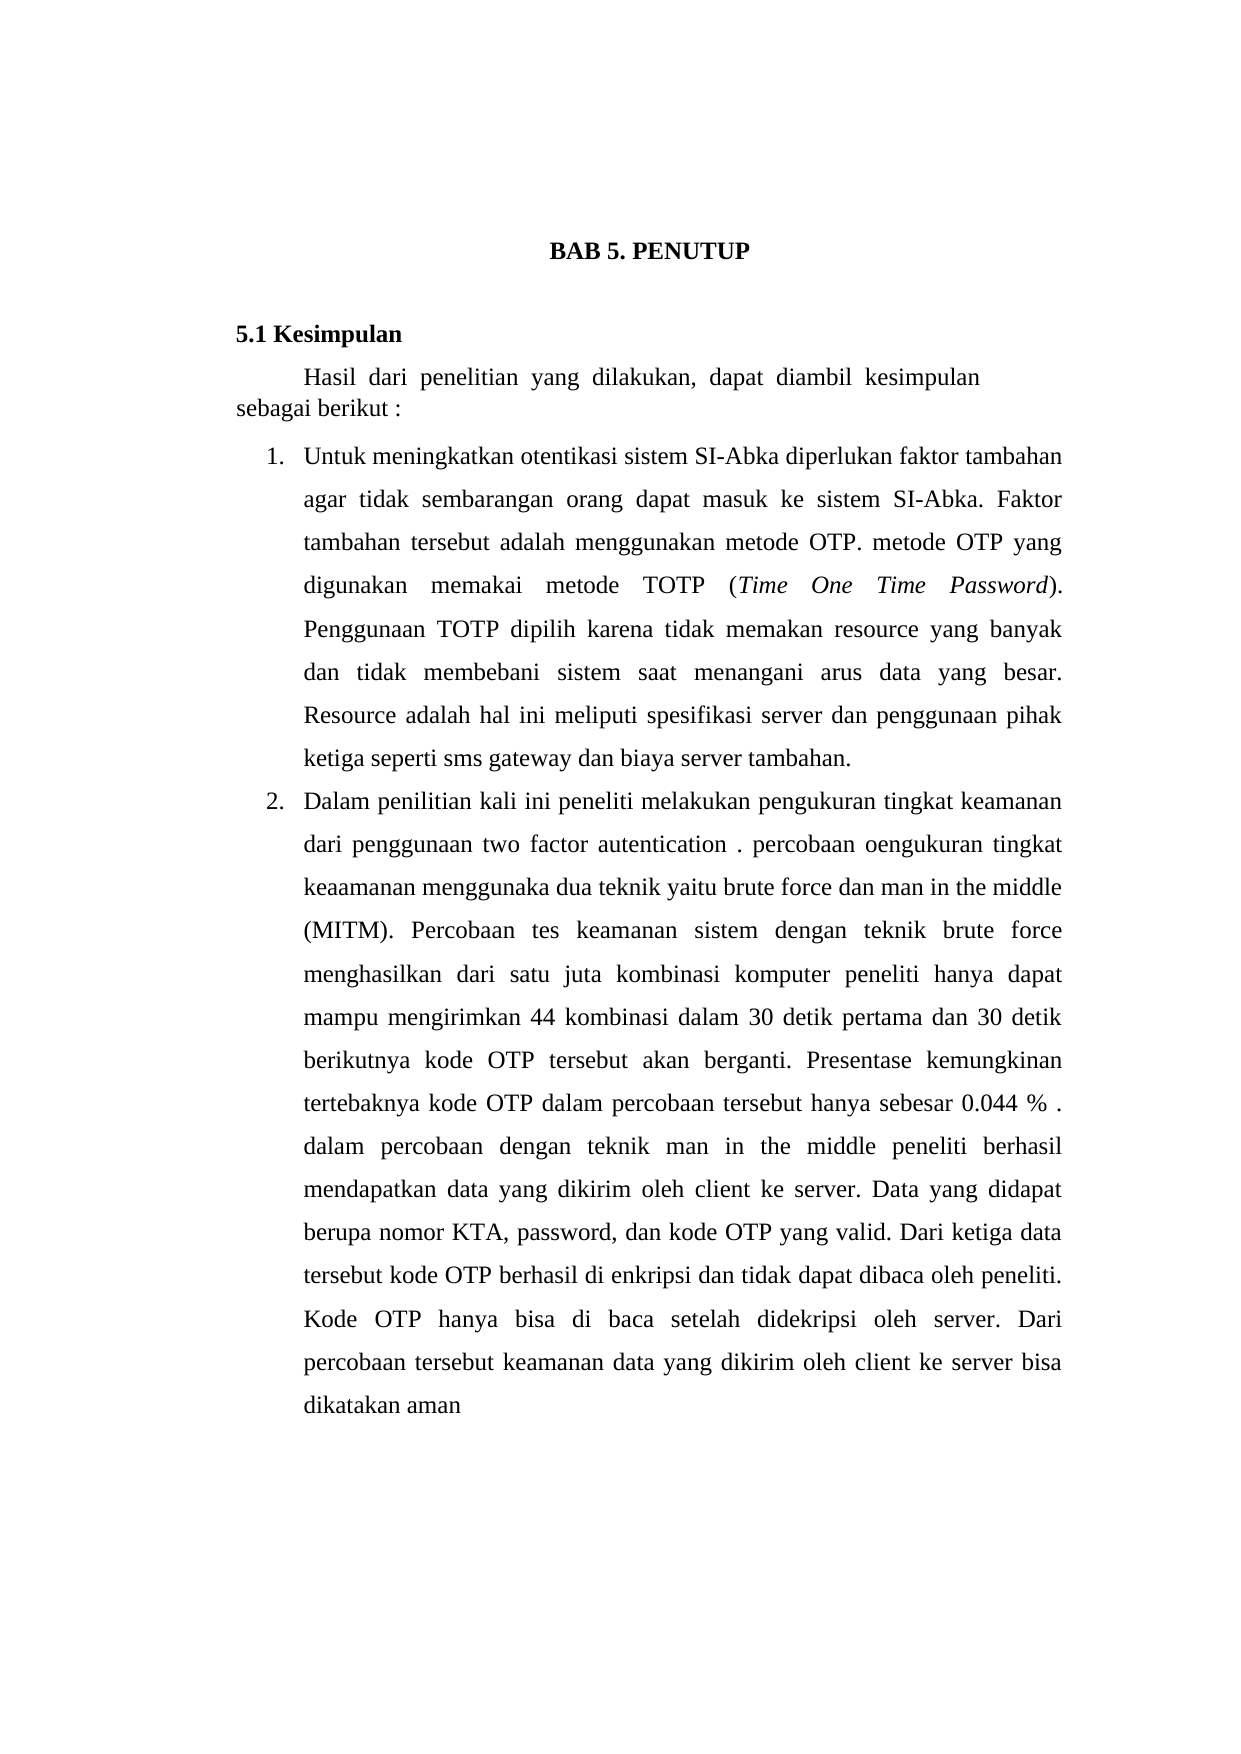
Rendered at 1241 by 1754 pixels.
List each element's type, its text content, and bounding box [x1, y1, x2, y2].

subtitle Kesimpulan [236, 319, 1063, 348]
subtitle PENUTUP [236, 236, 1063, 265]
text Hasil dari penelitian yang dilakukan, dapat diambil kesimpulan sebagai berikut : [236, 362, 1063, 422]
list Dalam penilitian kali ini peneliti melakukan pengukuran tingkat keamanan dari penggunaan two factor autentication . percobaan oengukuran tingkat keaamanan menggunaka dua teknik yaitu brute force dan man in the middle (MITM). Percobaan tes keamanan sistem dengan teknik brute force menghasilkan dari satu juta kombinasi komputer peneliti hanya dapat mampu mengirimkan 44 kombinasi dalam 30 detik pertama dan 30 detik berikutnya kode OTP tersebut akan berganti. Presentase kemungkinan tertebaknya kode OTP dalam percobaan tersebut hanya sebesar 0.044 % . dalam percobaan dengan teknik man in the middle peneliti berhasil mendapatkan data yang dikirim oleh client ke server. Data yang didapat berupa nomor KTA, password, dan kode OTP yang valid. Dari ketiga data tersebut kode OTP berhasil di enkripsi dan tidak dapat dibaca oleh peneliti. Kode OTP hanya bisa di baca setelah didekripsi oleh server. Dari percobaan tersebut keamanan data yang dikirim oleh client ke server bisa dikatakan aman [266, 786, 1063, 1419]
list Untuk meningkatkan otentikasi sistem SI-Abka diperlukan faktor tambahan agar tidak sembarangan orang dapat masuk ke sistem SI-Abka. Faktor tambahan tersebut adalah menggunakan metode OTP. metode OTP yang digunakan memakai metode TOTP (Time One Time Password). Penggunaan TOTP dipilih karena tidak memakan resource yang banyak dan tidak membebani sistem saat menangani arus data yang besar. Resource adalah hal ini meliputi spesifikasi server dan penggunaan pihak ketiga seperti sms gateway dan biaya server tambahan. [266, 441, 1063, 772]
